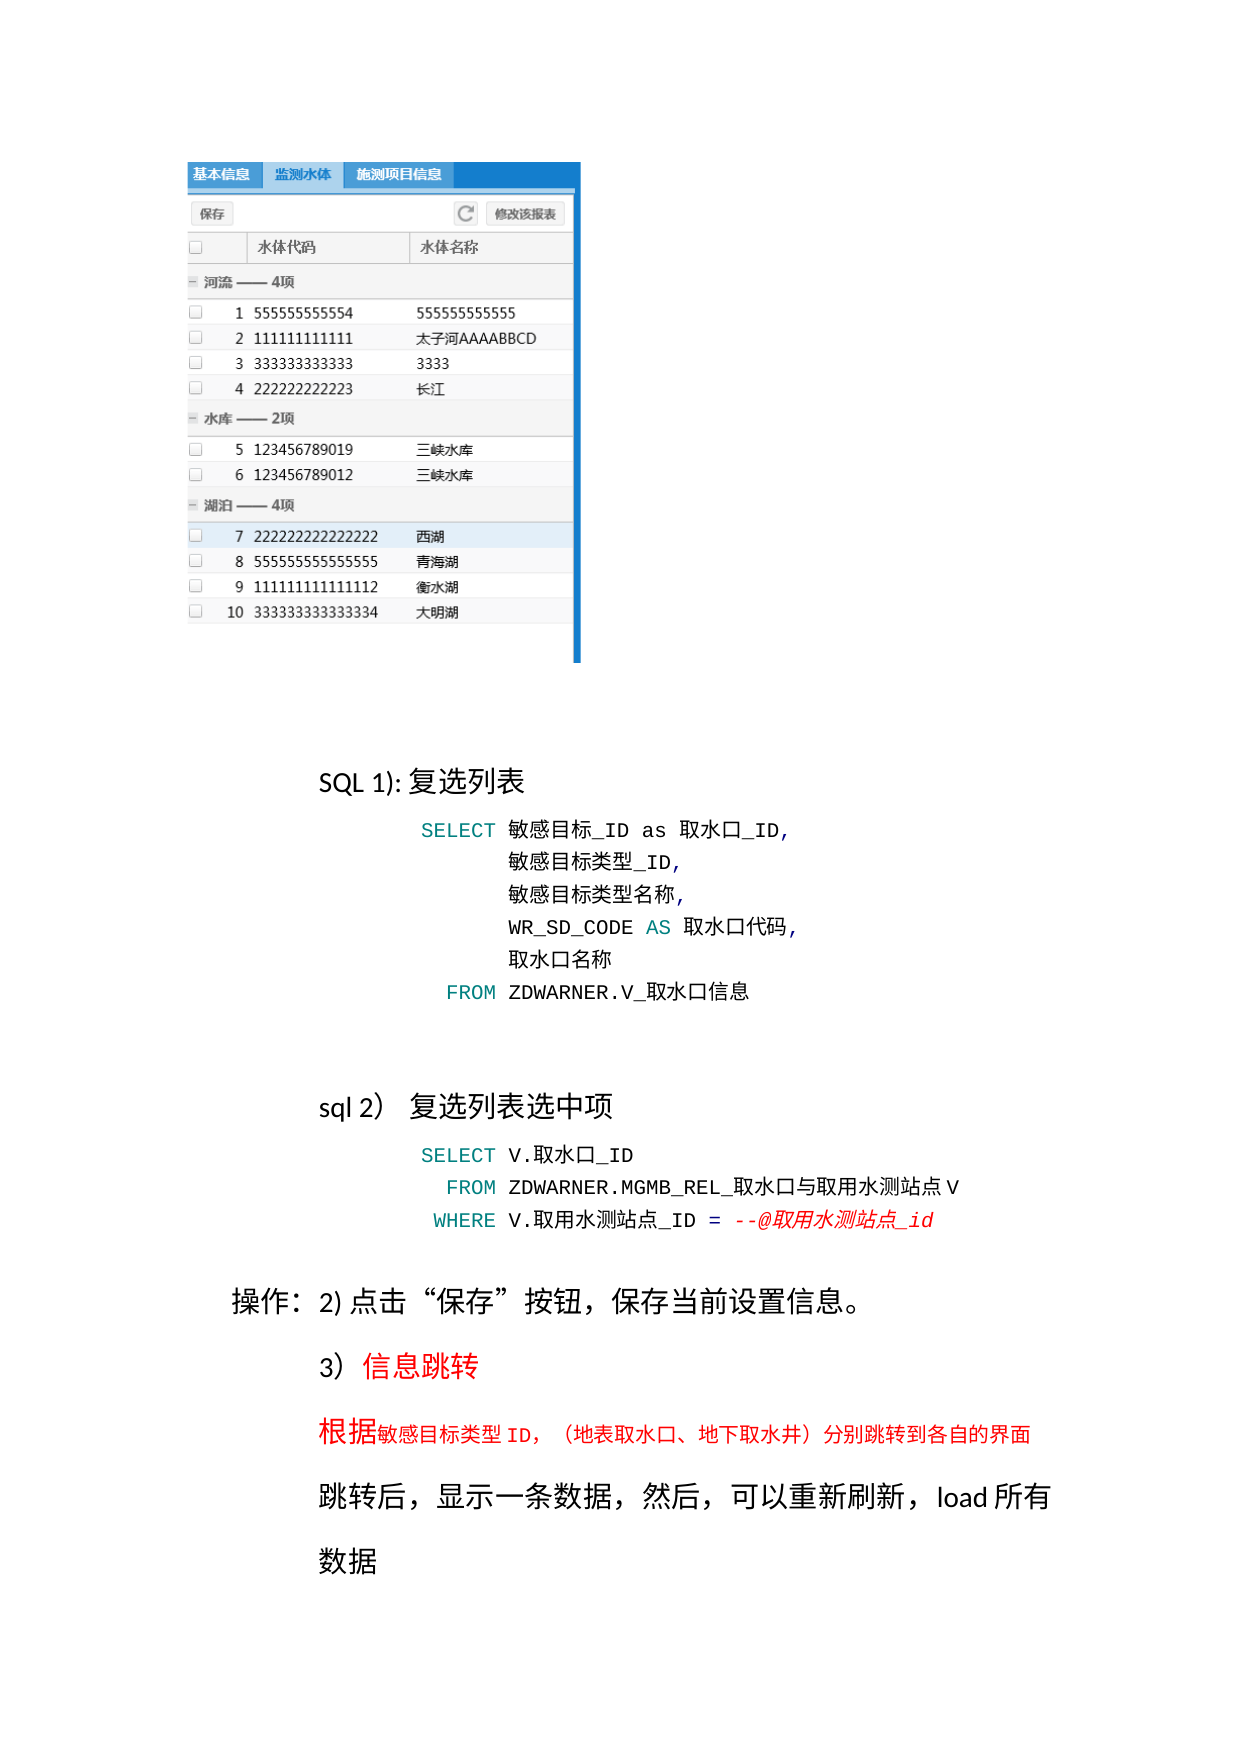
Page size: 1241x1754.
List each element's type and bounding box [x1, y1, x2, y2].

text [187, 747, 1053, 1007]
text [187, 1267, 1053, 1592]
picture [187, 162, 581, 663]
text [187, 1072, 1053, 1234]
